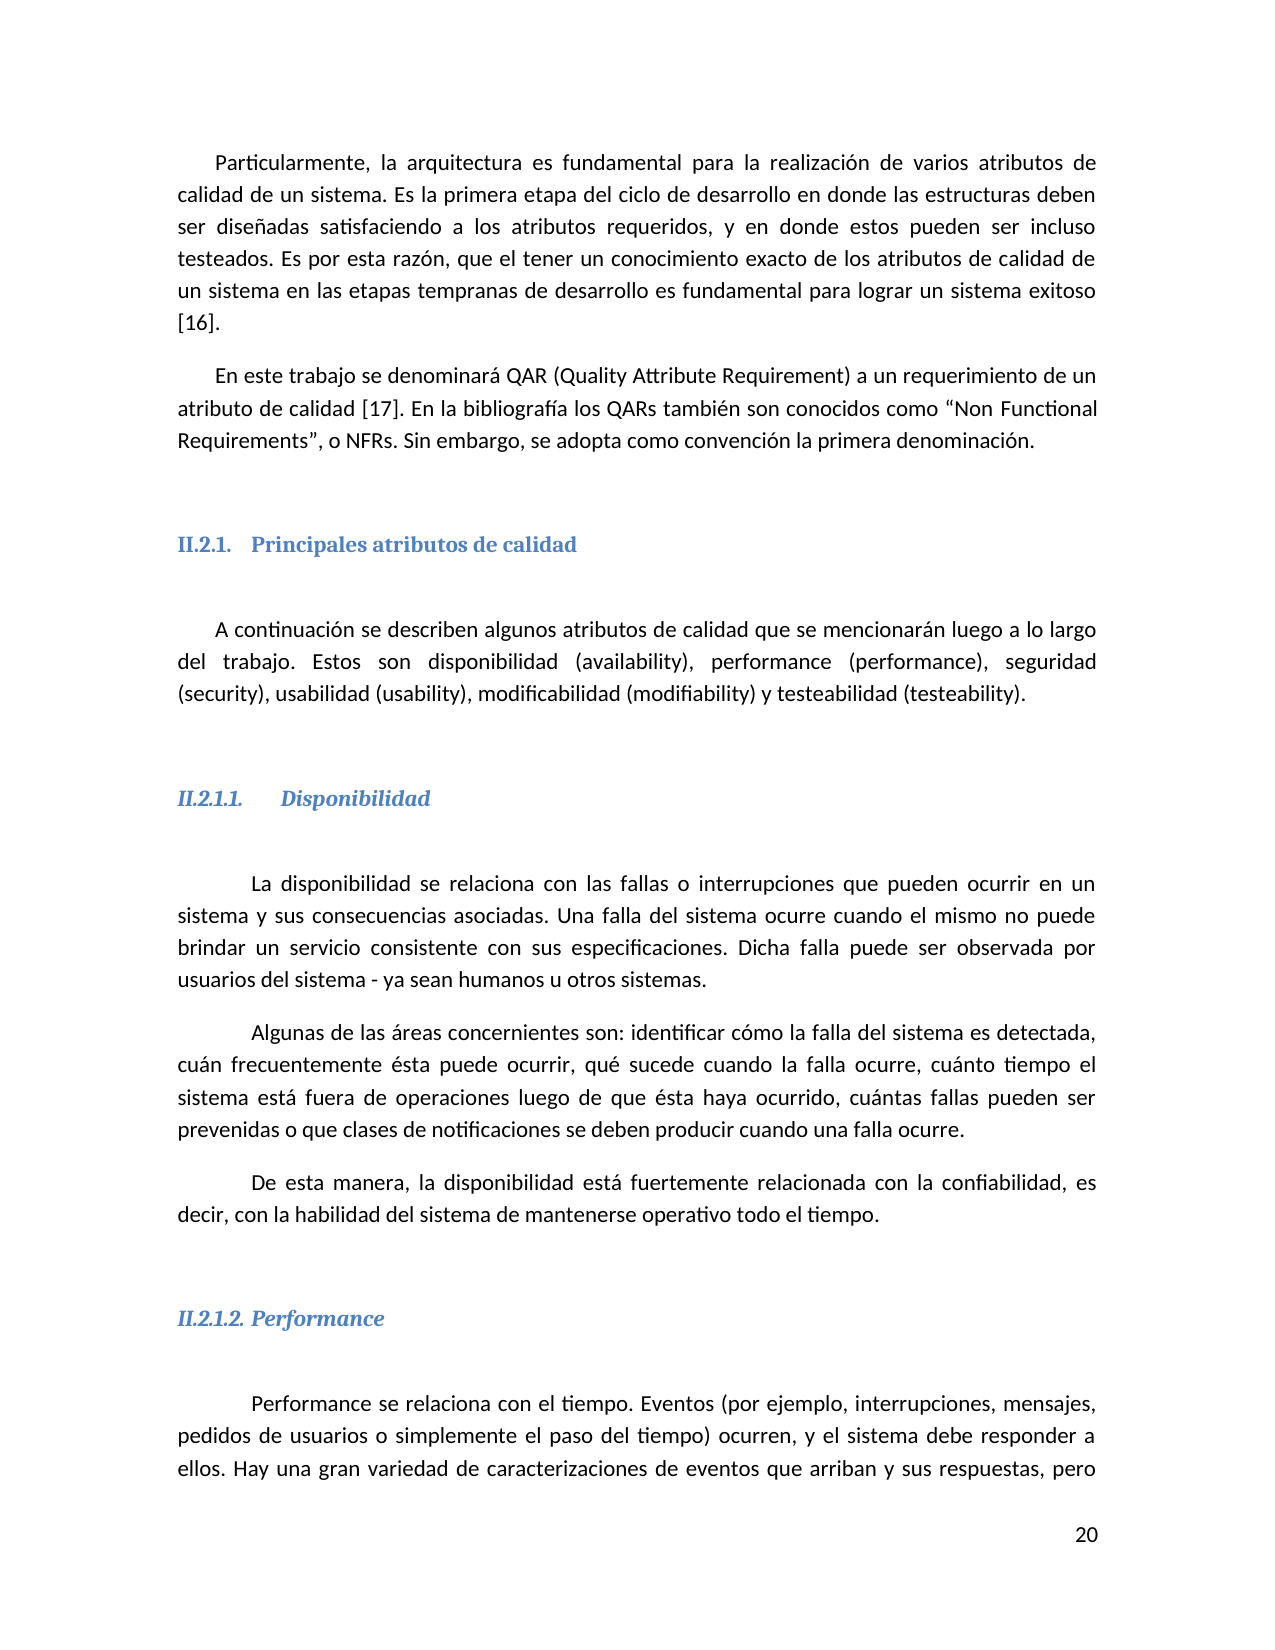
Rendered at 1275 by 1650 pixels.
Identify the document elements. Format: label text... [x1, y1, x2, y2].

text Particularmente, la arquitectura es fundamental para la realización de varios atributos de calidad de un sistema. Es la primera etapa del ciclo de desarrollo en donde las estructuras deben ser diseñadas satisfaciendo a los atributos requeridos, y en donde estos pueden ser incluso testeados. Es por esta razón, que el tener un conocimiento exacto de los atributos de calidad de un sistema en las etapas tempranas de desarrollo es fundamental para lograr un sistema exitoso . [177, 148, 1098, 337]
text Algunas de las áreas concernientes son: identificar cómo la falla del sistema es detectada, cuán frecuentemente ésta puede ocurrir, qué sucede cuando la falla ocurre, cuánto tiempo el sistema está fuera de operaciones luego de que ésta haya ocurrido, cuántas fallas pueden ser prevenidas o que clases de notificaciones se deben producir cuando una falla ocurre. [177, 1018, 1098, 1143]
subtitle Performance [177, 1306, 1098, 1333]
text En este trabajo se denominará QAR (Quality Attribute Requirement) a un requerimiento de un atributo de calidad . En la bibliografía los QARs también son conocidos como “Non Functional Requirements”, o NFRs. Sin embargo, se adopta como convención la primera denominación. [177, 362, 1098, 454]
subtitle Disponibilidad [177, 786, 1098, 812]
text De esta manera, la disponibilidad está fuertemente relacionada con la confiabilidad, es decir, con la habilidad del sistema de mantenerse operativo todo el tiempo. [177, 1168, 1098, 1228]
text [177, 1389, 1098, 1482]
text A continuación se describen algunos atributos de calidad que se mencionarán luego a lo largo del trabajo. Estos son disponibilidad (availability), performance (performance), seguridad (security), usabilidad (usability), modificabilidad (modifiability) y testeabilidad (testeability). [177, 615, 1098, 708]
subtitle Principales atributos de calidad [177, 532, 1098, 558]
text La disponibilidad se relaciona con las fallas o interrupciones que pueden ocurrir en un sistema y sus consecuencias asociadas. Una falla del sistema ocurre cuando el mismo no puede brindar un servicio consistente con sus especificaciones. Dicha falla puede ser observada por usuarios del sistema - ya sean humanos u otros sistemas. [177, 869, 1098, 993]
